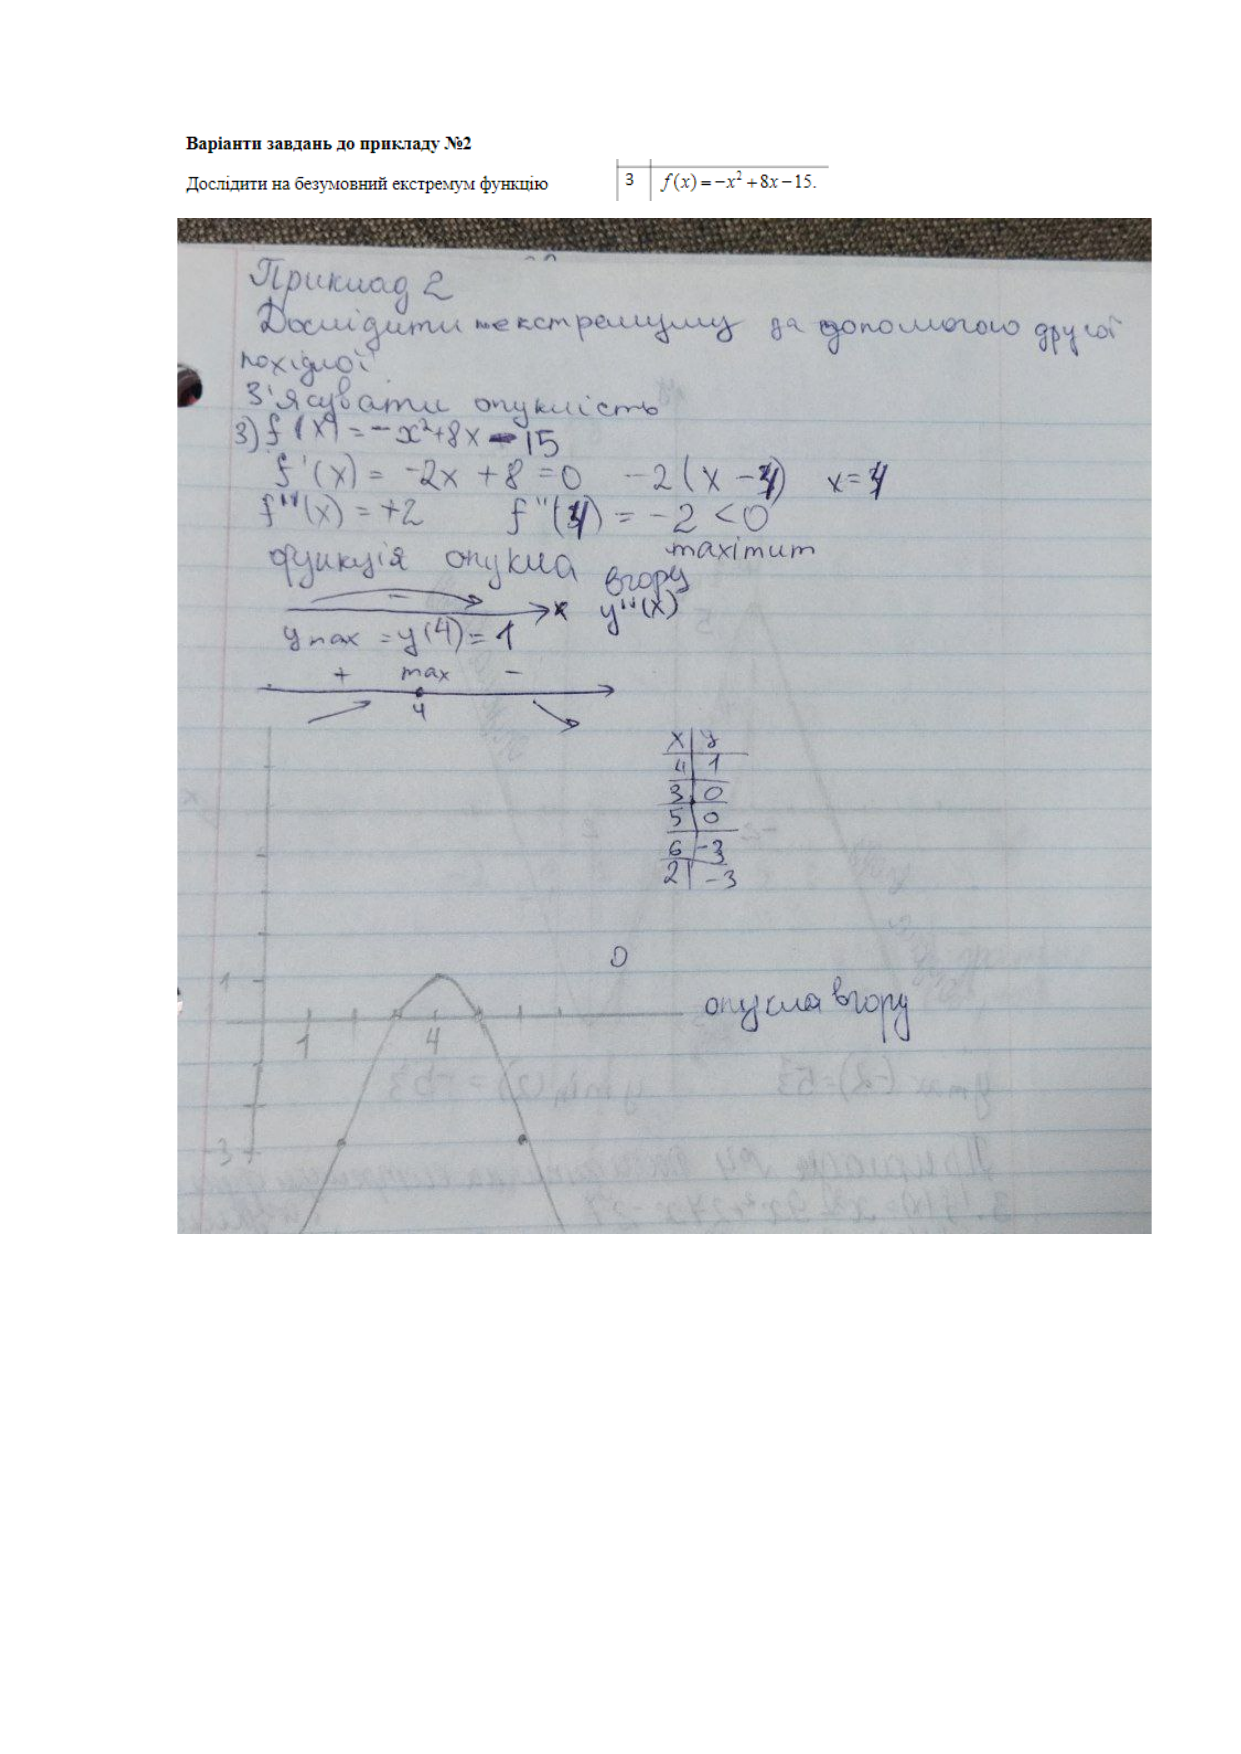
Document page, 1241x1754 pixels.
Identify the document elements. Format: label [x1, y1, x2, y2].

picture [177, 118, 829, 201]
picture [177, 218, 1152, 1234]
